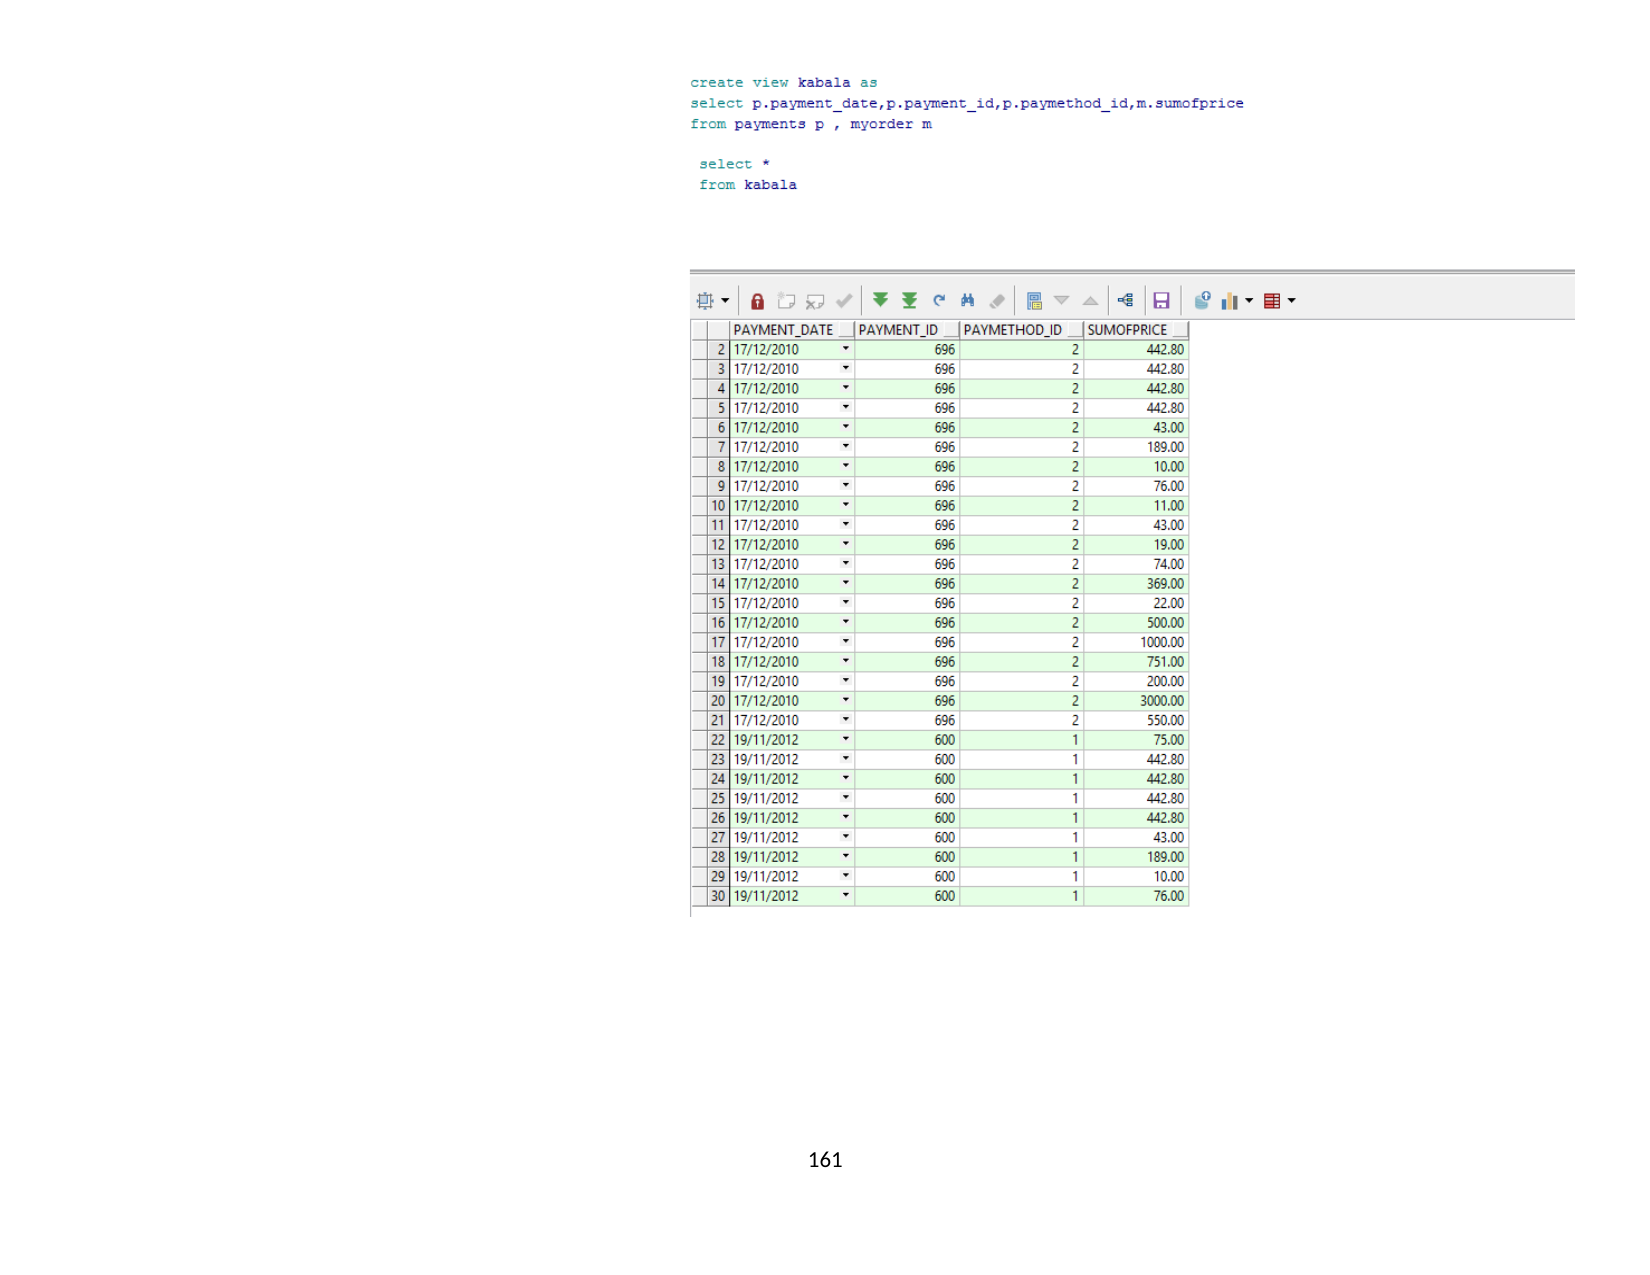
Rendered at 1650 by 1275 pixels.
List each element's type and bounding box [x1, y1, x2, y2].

picture [689, 75, 1575, 917]
